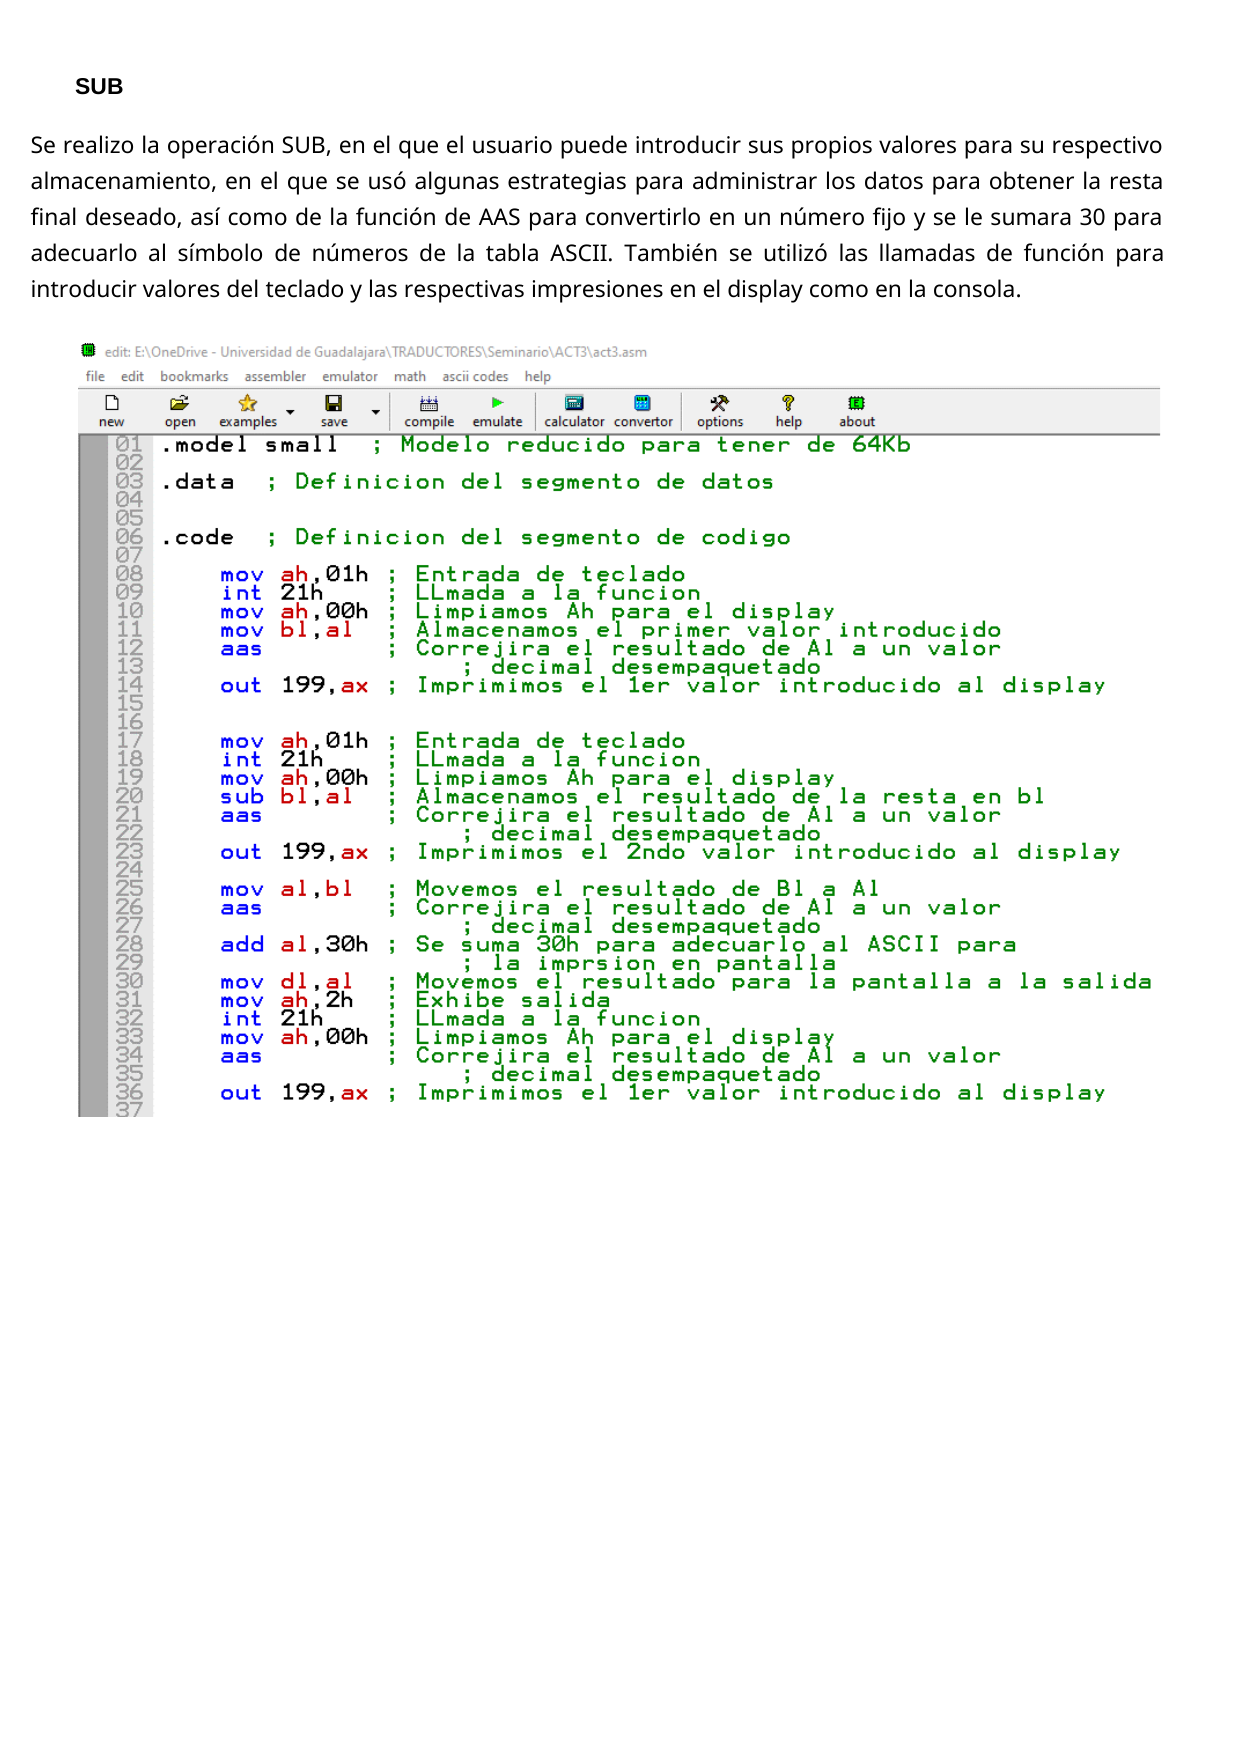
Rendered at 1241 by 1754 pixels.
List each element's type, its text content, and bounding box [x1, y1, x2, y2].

subtitle SUB [75, 73, 1178, 99]
picture [78, 343, 1161, 1117]
text Se realizo la operación SUB, en el que el usuario puede introducir sus propios valores para su respectivo almacenamiento, en el que se usó algunas estrategias para administrar los datos para obtener la resta final deseado, así como de la función de AAS para convertirlo en un número fijo y se le sumara 30 para adecuarlo al símbolo de números de la tabla ASCII. También se utilizó las llamadas de función para introducir valores del teclado y las respectivas impresiones en el display como en la consola. [30, 129, 1165, 304]
